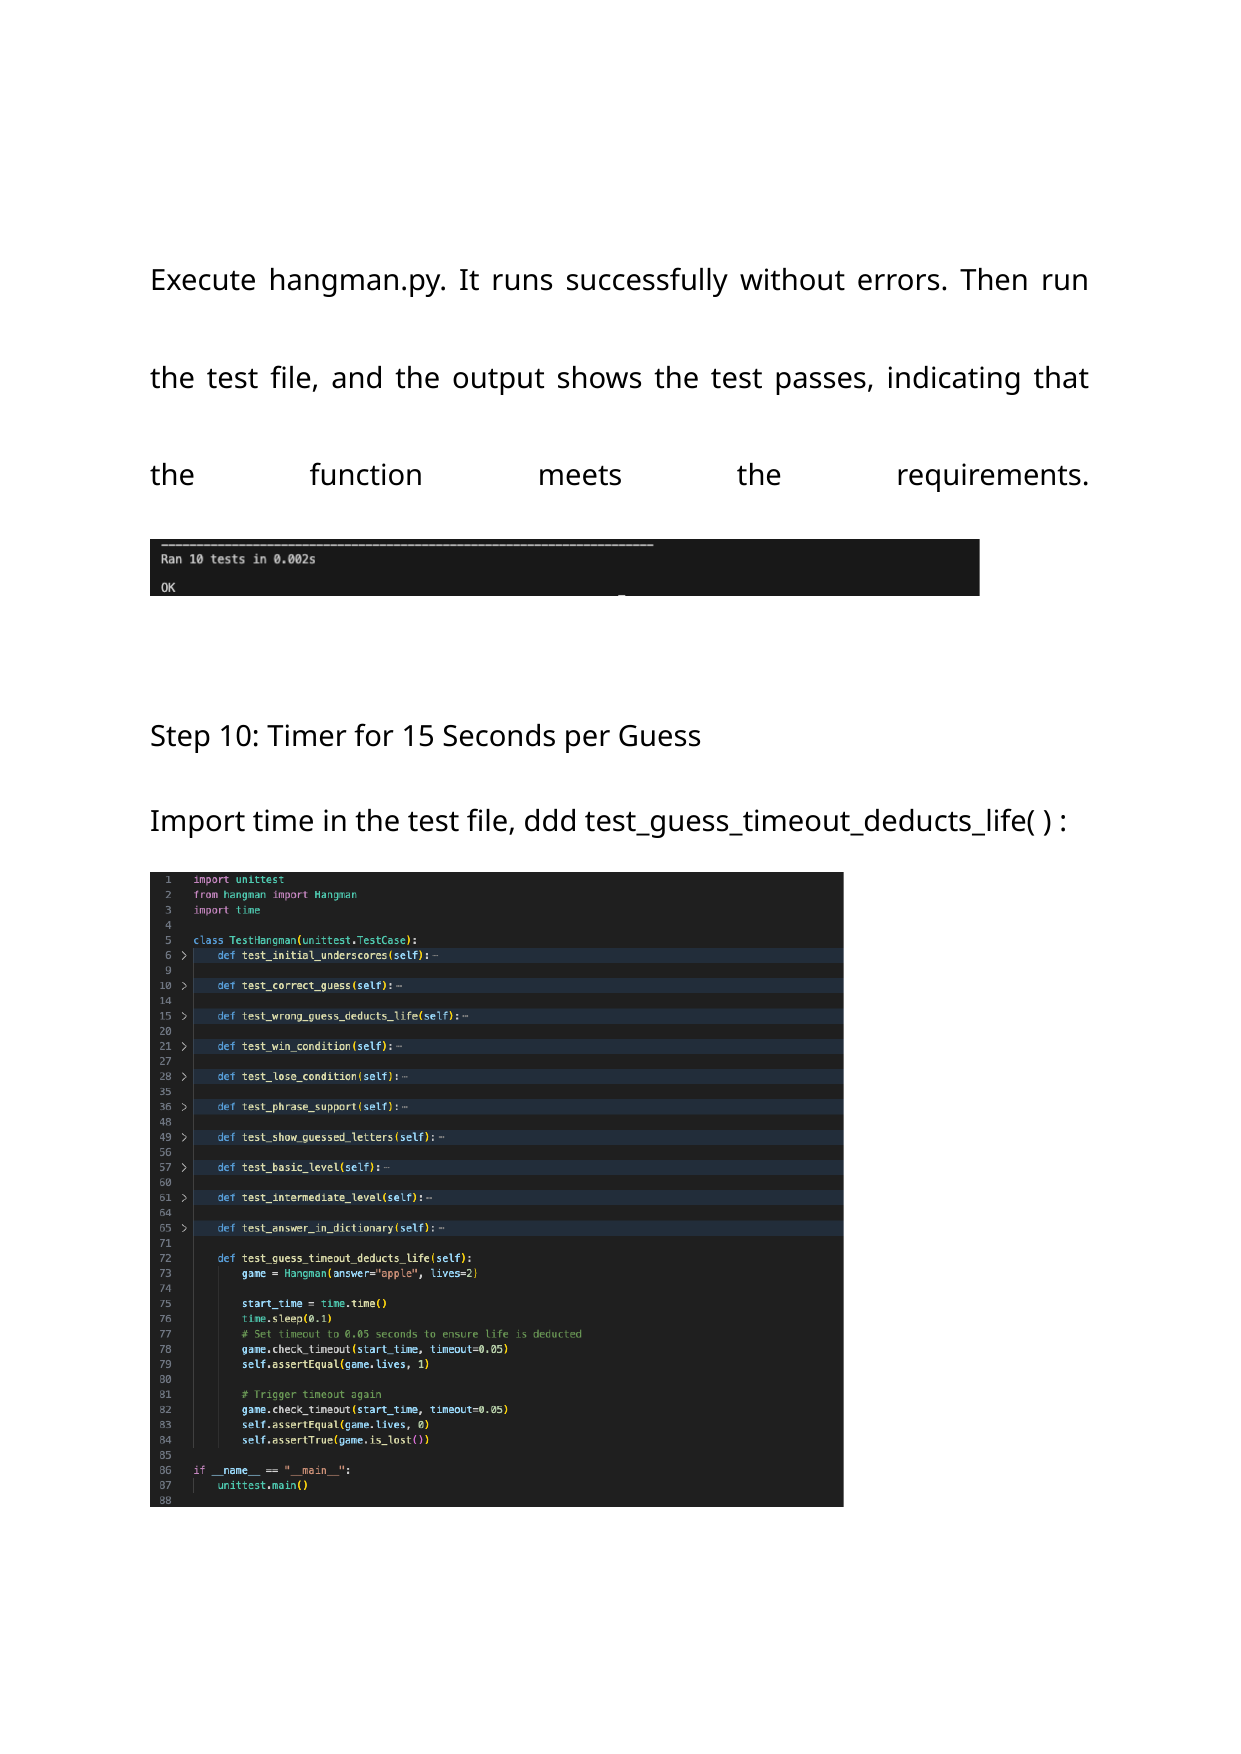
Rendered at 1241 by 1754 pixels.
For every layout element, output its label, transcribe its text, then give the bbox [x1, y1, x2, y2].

text Step 10: Timer for 15 Seconds per Guess [150, 702, 1090, 767]
text Execute hangman.py. It runs successfully without errors. Then run the test file, and the output shows the test passes, indicating that the function meets the requirements. [150, 247, 1090, 604]
text Import time in the test file, ddd test_guess_timeout_deducts_life( ) : [150, 787, 1090, 852]
picture [150, 872, 844, 1507]
picture [150, 539, 980, 596]
